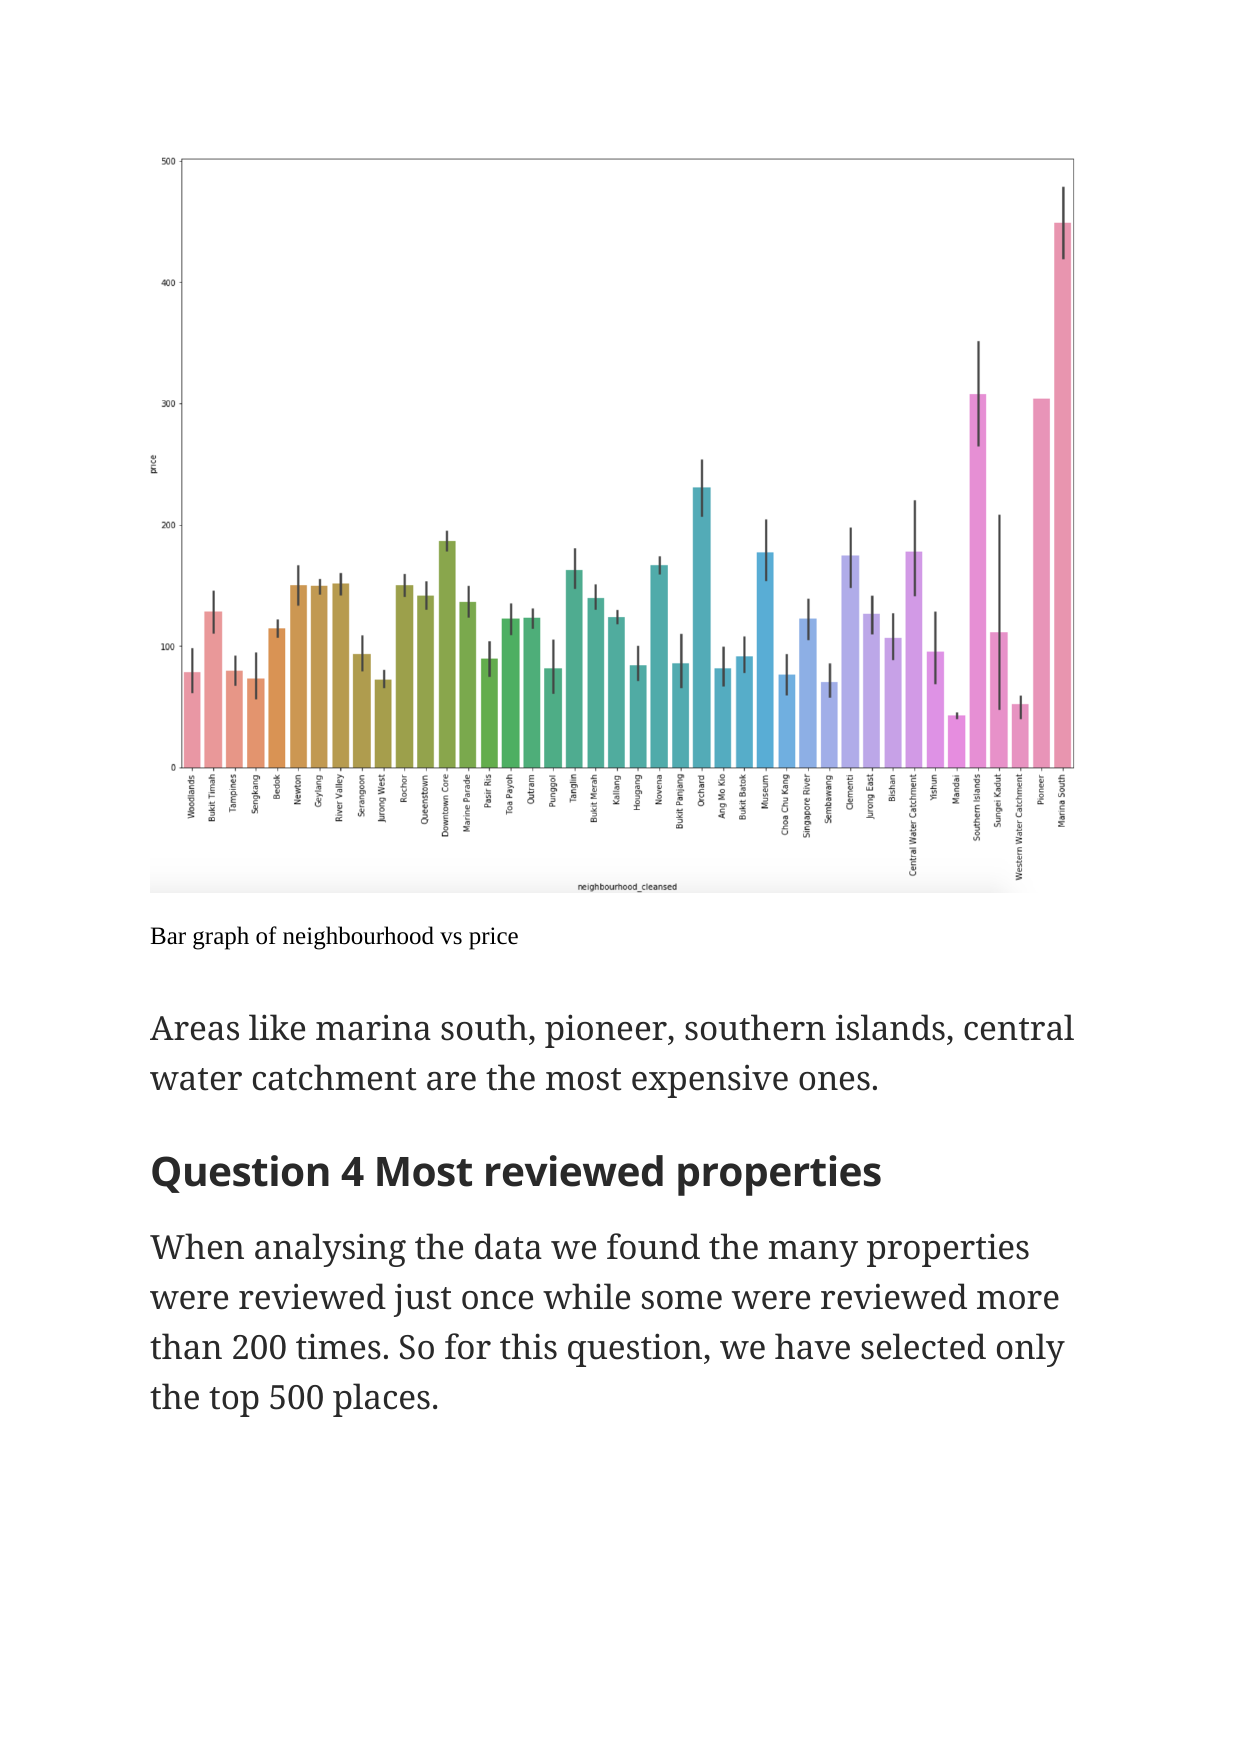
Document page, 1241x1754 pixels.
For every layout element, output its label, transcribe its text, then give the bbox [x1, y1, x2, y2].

picture [150, 150, 1091, 893]
text Areas like marina south, pioneer, southern islands, central water catchment are the most expensive ones. [150, 1000, 1090, 1100]
text Bar graph of neighbourhood vs price [150, 921, 1090, 950]
text Question 4 Most reviewed properties [150, 1143, 1090, 1198]
text When analysing the data we found the many properties were reviewed just once while some were reviewed more than 200 times. So for this question, we have selected only the top 500 places. [150, 1219, 1090, 1419]
